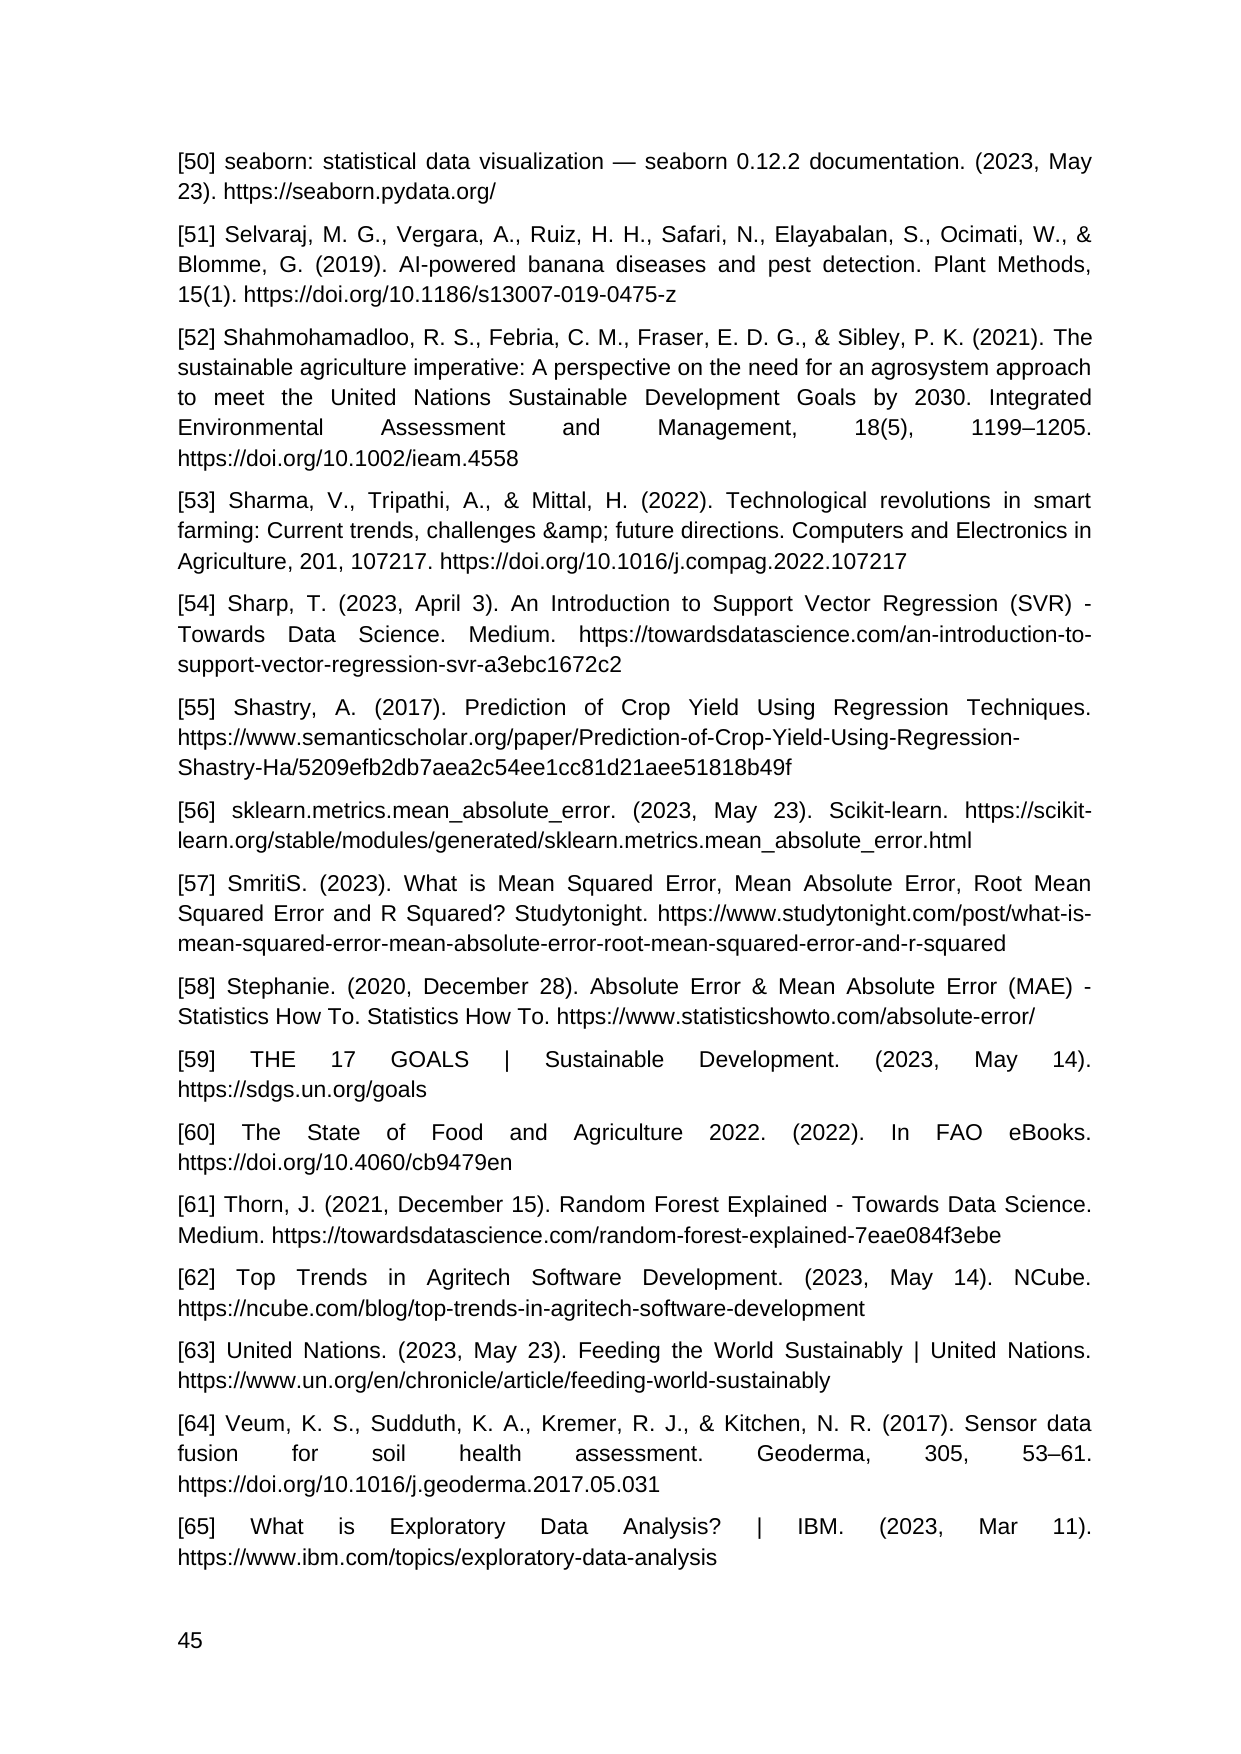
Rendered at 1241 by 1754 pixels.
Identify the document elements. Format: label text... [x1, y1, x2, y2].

text [64] Veum, K. S., Sudduth, K. A., Kremer, R. J., & Kitchen, N. R. (2017). Sensor data fusion for soil health assessment. Geoderma, 305, 53–61. https://doi.org/10.1016/j.geoderma.2017.05.031 [177, 1410, 1092, 1497]
text [58] Stephanie. (2020, December 28). Absolute Error & Mean Absolute Error (MAE) - Statistics How To. Statistics How To. https://www.statisticshowto.com/absolute-error/ [177, 973, 1092, 1029]
text [60] The State of Food and Agriculture 2022. (2022). In FAO eBooks. https://doi.org/10.4060/cb9479en [177, 1118, 1092, 1175]
text [52] Shahmohamadloo, R. S., Febria, C. M., Fraser, E. D. G., & Sibley, P. K. (2021). The sustainable agriculture imperative: A perspective on the need for an agrosystem approach to meet the United Nations Sustainable Development Goals by 2030. Integrated Environmental Assessment and Management, 18(5), 1199–1205. https://doi.org/10.1002/ieam.4558 [177, 324, 1092, 471]
text [54] Sharp, T. (2023, April 3). An Introduction to Support Vector Regression (SVR) - Towards Data Science. Medium. https://towardsdatascience.com/an-introduction-to-support-vector-regression-svr-a3ebc1672c2 [177, 590, 1092, 677]
text [65] What is Exploratory Data Analysis? | IBM. (2023, Mar 11). https://www.ibm.com/topics/exploratory-data-analysis [177, 1513, 1092, 1570]
text [55] Shastry, A. (2017). Prediction of Crop Yield Using Regression Techniques. https://www.semanticscholar.org/paper/Prediction-of-Crop-Yield-Using-Regression-Shastry-Ha/5209efb2db7aea2c54ee1cc81d21aee51818b49f [177, 693, 1092, 780]
text [59] THE 17 GOALS | Sustainable Development. (2023, May 14). https://sdgs.un.org/goals [177, 1046, 1092, 1102]
text [57] SmritiS. (2023). What is Mean Squared Error, Mean Absolute Error, Root Mean Squared Error and R Squared? Studytonight. https://www.studytonight.com/post/what-is-mean-squared-error-mean-absolute-error-root-mean-squared-error-and-r-squared [177, 869, 1092, 956]
text [56] sklearn.metrics.mean_absolute_error. (2023, May 23). Scikit-learn. https://scikit-learn.org/stable/modules/generated/sklearn.metrics.mean_absolute_error.html [177, 797, 1092, 853]
text [50] seaborn: statistical data visualization — seaborn 0.12.2 documentation. (2023, May 23). https://seaborn.pydata.org/ [177, 148, 1092, 204]
text [51] Selvaraj, M. G., Vergara, A., Ruiz, H. H., Safari, N., Elayabalan, S., Ocimati, W., & Blomme, G. (2019). AI-powered banana diseases and pest detection. Plant Methods, 15(1). https://doi.org/10.1186/s13007-019-0475-z [177, 221, 1092, 307]
text [62] Top Trends in Agritech Software Development. (2023, May 14). NCube. https://ncube.com/blog/top-trends-in-agritech-software-development [177, 1264, 1092, 1321]
text [63] United Nations. (2023, May 23). Feeding the World Sustainably | United Nations. https://www.un.org/en/chronicle/article/feeding-world-sustainably [177, 1337, 1092, 1394]
text [61] Thorn, J. (2021, December 15). Random Forest Explained - Towards Data Science. Medium. https://towardsdatascience.com/random-forest-explained-7eae084f3ebe [177, 1191, 1092, 1248]
text [53] Sharma, V., Tripathi, A., & Mittal, H. (2022). Technological revolutions in smart farming: Current trends, challenges &amp; future directions. Computers and Electronics in Agriculture, 201, 107217. https://doi.org/10.1016/j.compag.2022.107217 [177, 487, 1092, 574]
